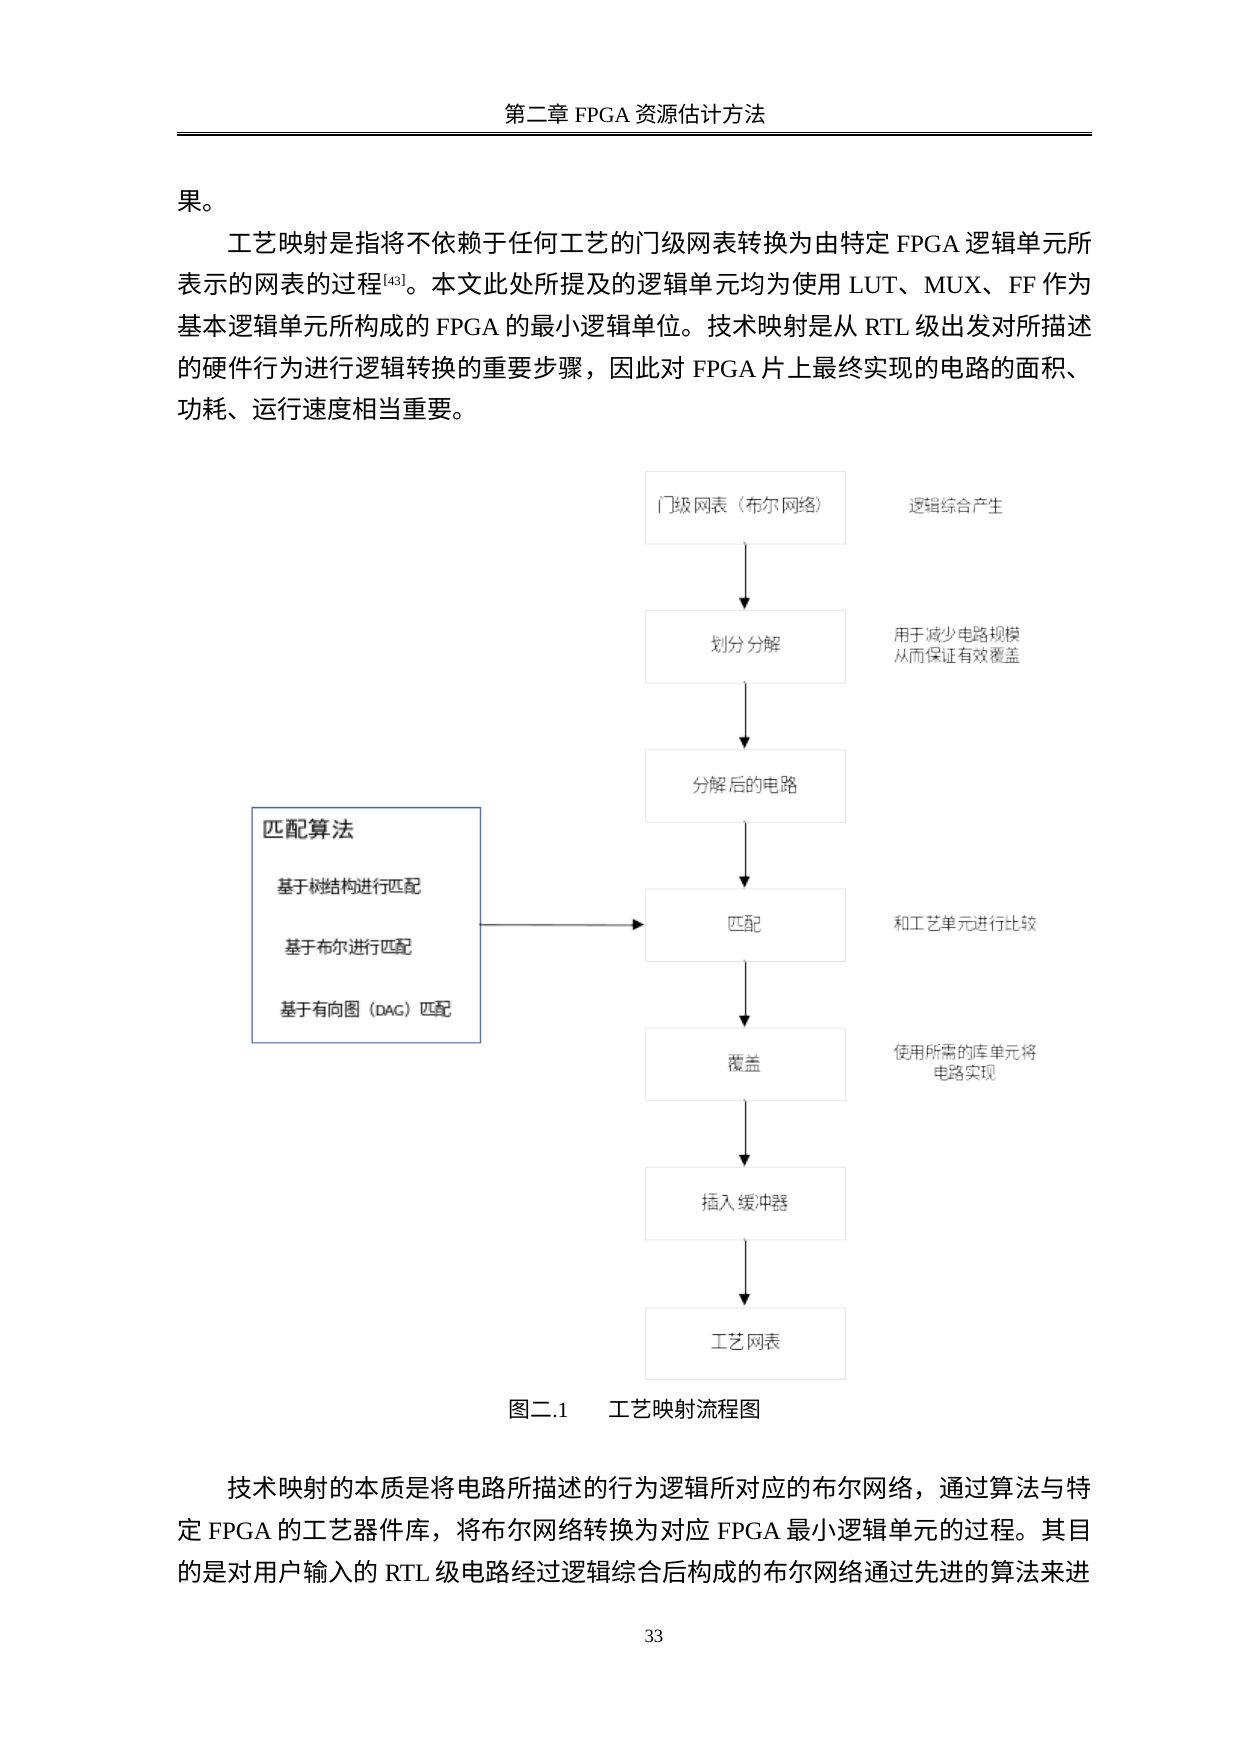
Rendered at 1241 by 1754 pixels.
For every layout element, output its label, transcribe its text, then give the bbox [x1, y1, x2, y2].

text 工艺映射是指将不依赖于任何工艺的门级网表转换为由特定FPGA逻辑单元所表示的网表的过程[43]。本文此处所提及的逻辑单元均为使用LUT、MUX、FF作为基本逻辑单元所构成的FPGA的最小逻辑单位。技术映射是从RTL级出发对所描述的硬件行为进行逻辑转换的重要步骤，因此对FPGA片上最终实现的电路的面积、功耗、运行速度相当重要。 [177, 219, 1092, 427]
text 工艺映射流程图 [177, 1392, 1092, 1423]
